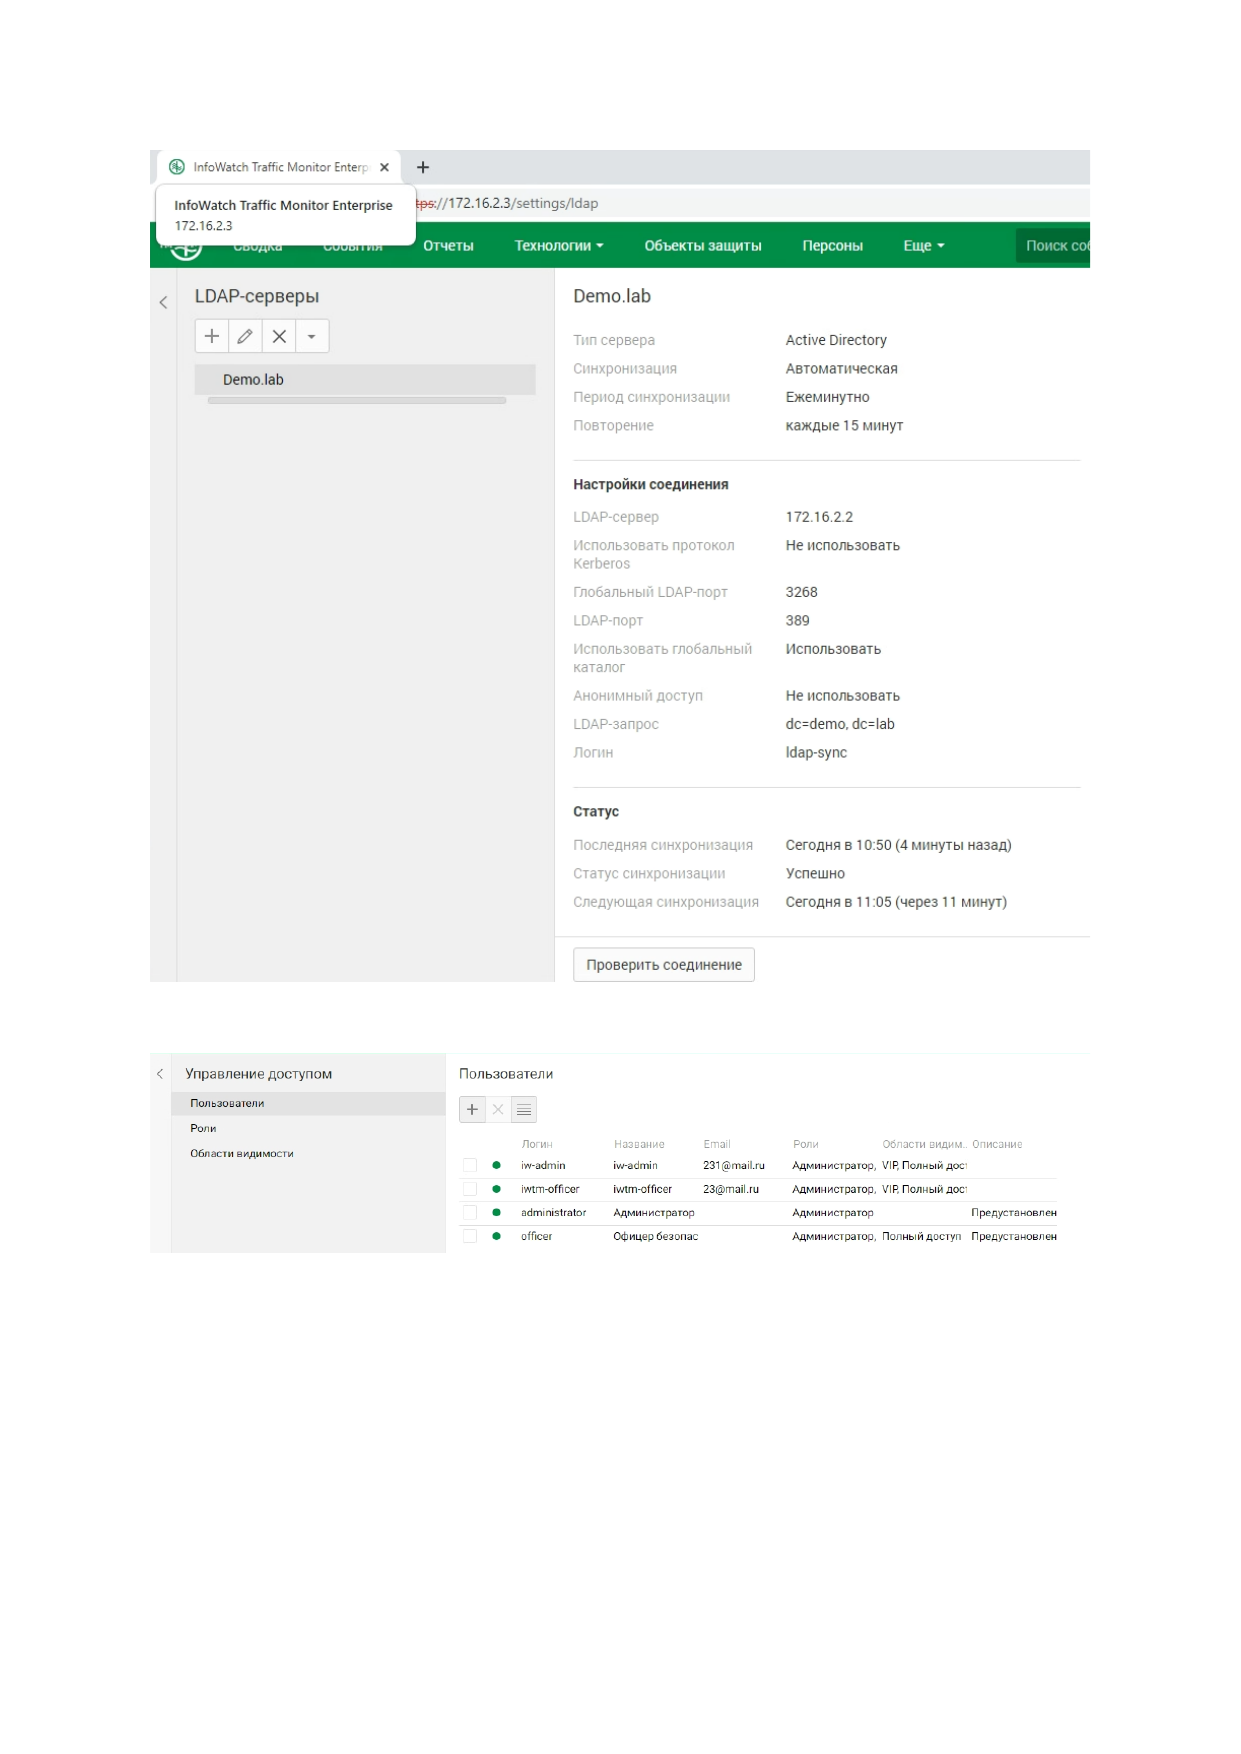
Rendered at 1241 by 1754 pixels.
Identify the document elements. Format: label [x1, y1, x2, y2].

picture [150, 1053, 1091, 1253]
picture [150, 150, 1091, 982]
